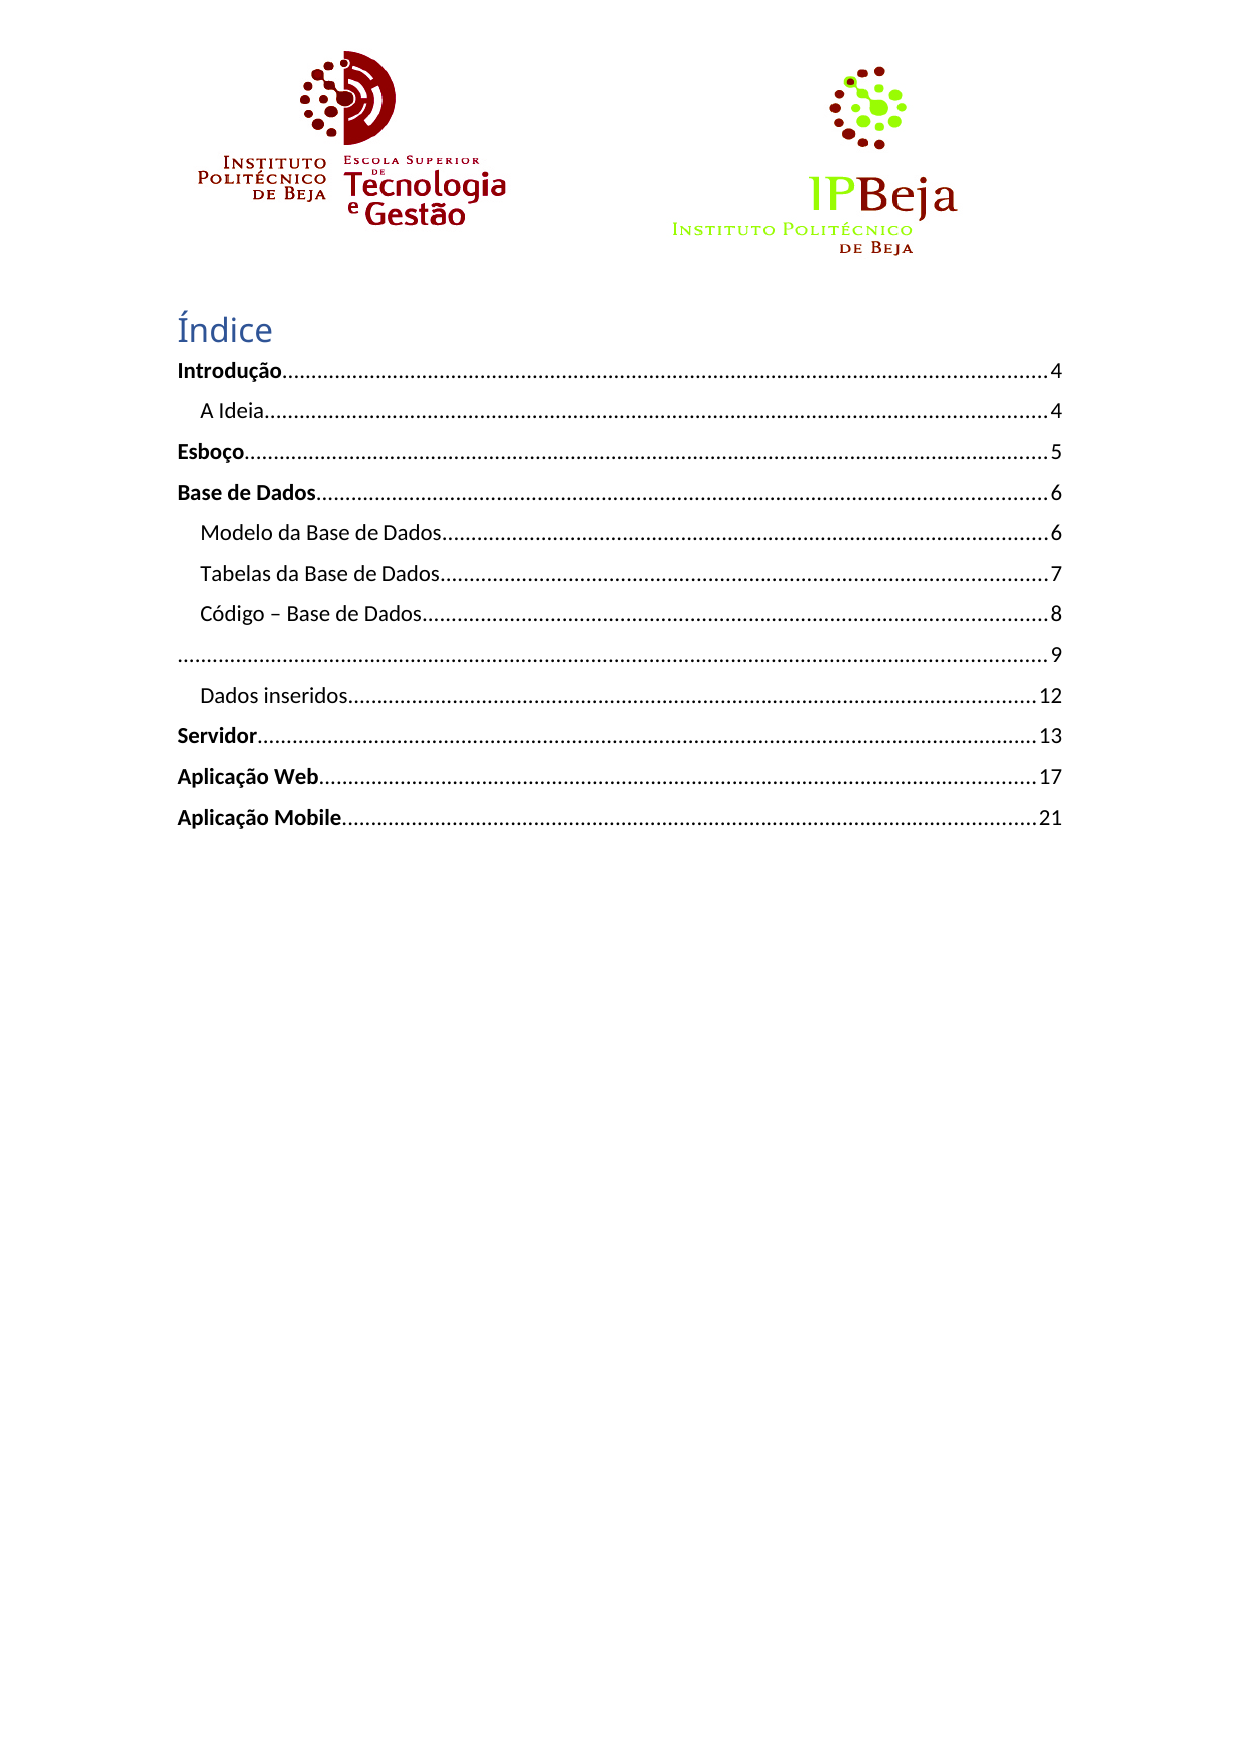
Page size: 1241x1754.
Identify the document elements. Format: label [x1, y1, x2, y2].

picture [638, 57, 998, 267]
picture [177, 26, 533, 242]
